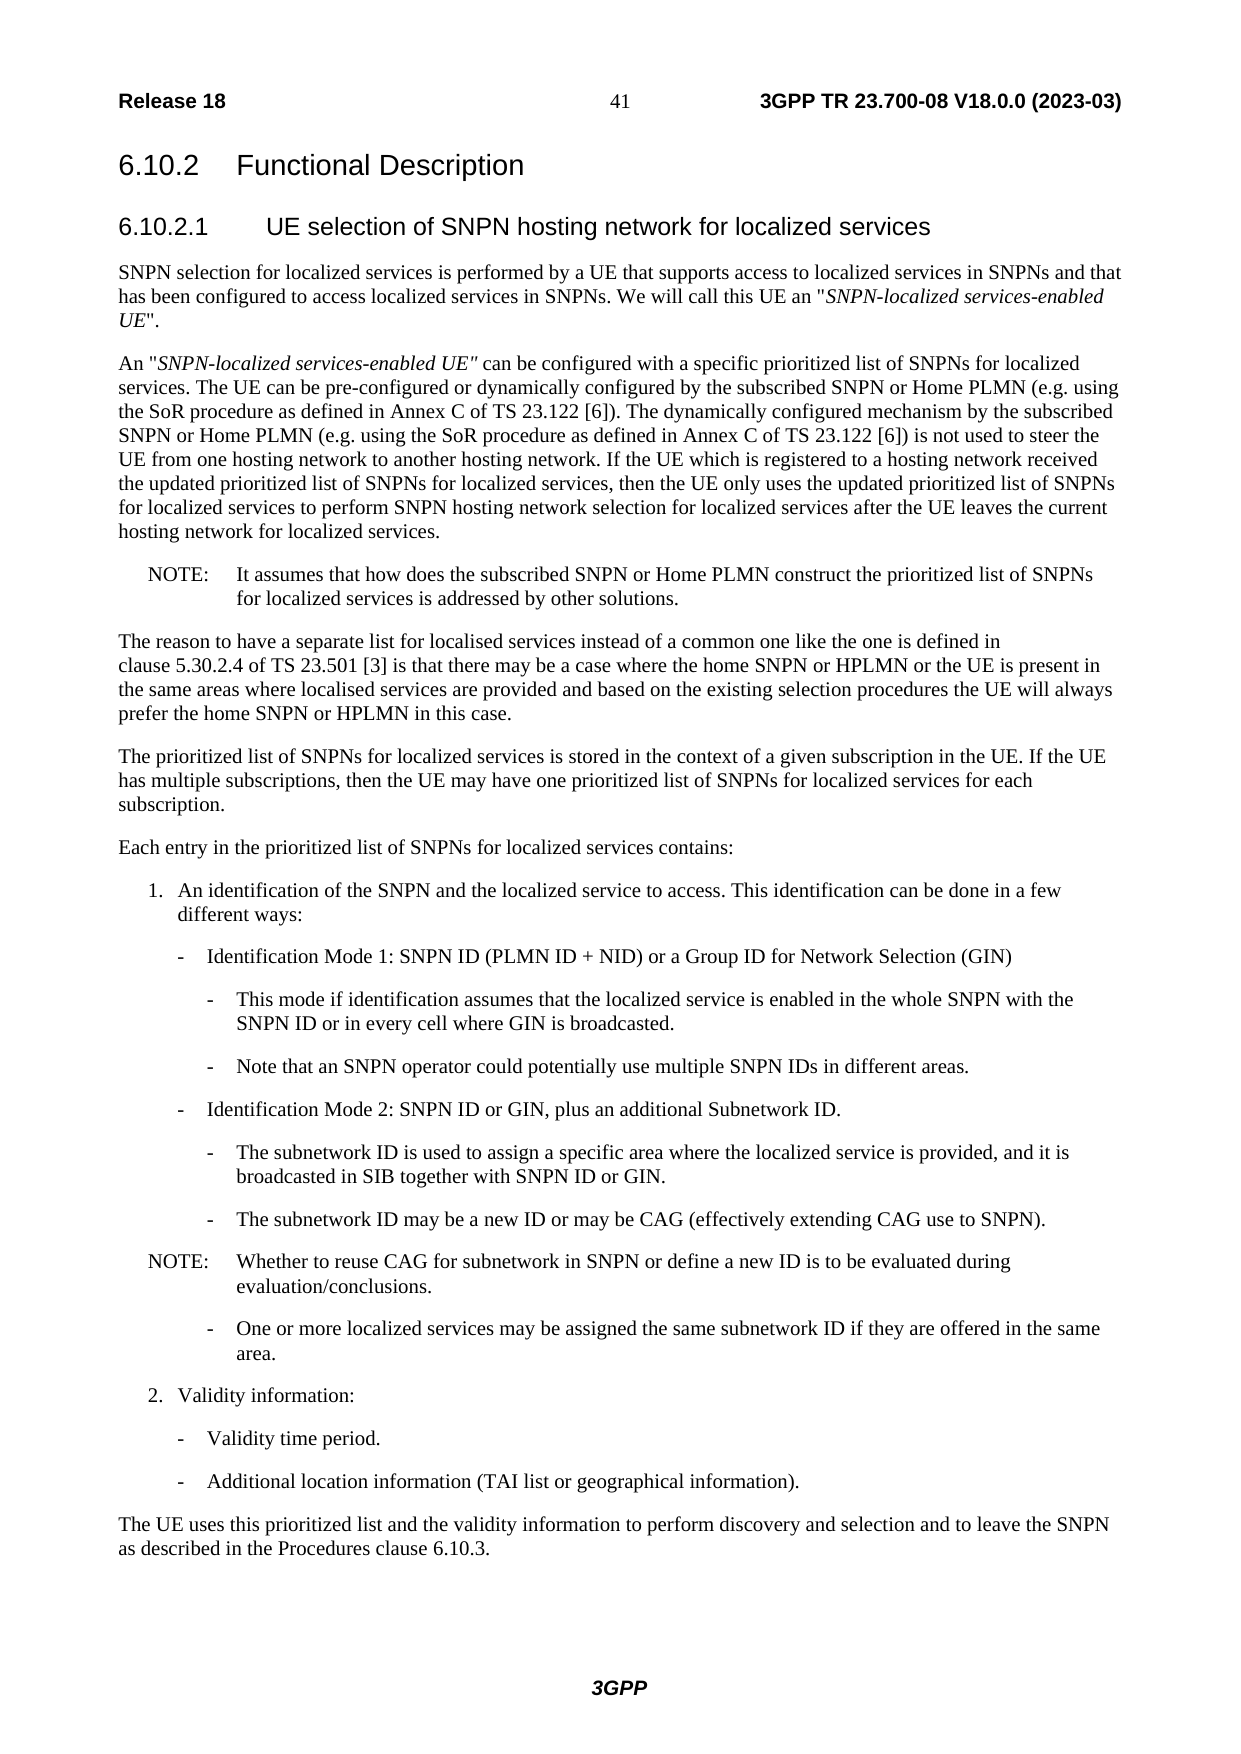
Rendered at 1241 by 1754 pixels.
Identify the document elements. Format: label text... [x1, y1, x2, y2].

text The prioritized list of SNPNs for localized services is stored in the context of a given subscription in the UE. If the UE has multiple subscriptions, then the UE may have one prioritized list of SNPNs for localized services for each subscription. [118, 744, 1122, 816]
text - The subnetwork ID may be a new ID or may be CAG (effectively extending CAG use to SNPN). [207, 1207, 1122, 1231]
text - The subnetwork ID is used to assign a specific area where the localized service is provided, and it is broadcasted in SIB together with SNPN ID or GIN. [207, 1140, 1122, 1188]
text Each entry in the prioritized list of SNPNs for localized services contains: [118, 835, 1122, 859]
text 1. An identification of the SNPN and the localized service to access. This identification can be done in a few different ways: [148, 878, 1122, 926]
text - Additional location information (TAI list or geographical information). [177, 1469, 1122, 1493]
text - Identification Mode 1: SNPN ID (PLMN ID + NID) or a Group ID for Network Selection (GIN) [177, 944, 1122, 968]
text 2. Validity information: [148, 1383, 1122, 1407]
text The UE uses this prioritized list and the validity information to perform discovery and selection and to leave the SNPN as described in the Procedures clause 6.10.3. [118, 1512, 1122, 1560]
text NOTE: It assumes that how does the subscribed SNPN or Home PLMN construct the prioritized list of SNPNs for localized services is addressed by other solutions. [148, 562, 1122, 610]
text SNPN selection for localized services is performed by a UE that supports access to localized services in SNPNs and that has been configured to access localized services in SNPNs. We will call this UE an "SNPN-localized services-enabled UE". [118, 260, 1122, 332]
text - Validity time period. [177, 1426, 1122, 1450]
subtitle 6.10.2.1 UE selection of SNPN hosting network for localized services [118, 212, 1122, 241]
text - Identification Mode 2: SNPN ID or GIN, plus an additional Subnetwork ID. [177, 1097, 1122, 1121]
text An "SNPN-localized services-enabled UE" can be configured with a specific prioritized list of SNPNs for localized services. The UE can be pre-configured or dynamically configured by the subscribed SNPN or Home PLMN (e.g. using the SoR procedure as defined in Annex C of TS 23.122 [6]). The dynamically configured mechanism by the subscribed SNPN or Home PLMN (e.g. using the SoR procedure as defined in Annex C of TS 23.122 [6]) is not used to steer the UE from one hosting network to another hosting network. If the UE which is registered to a hosting network received the updated prioritized list of SNPNs for localized services, then the UE only uses the updated prioritized list of SNPNs for localized services to perform SNPN hosting network selection for localized services after the UE leaves the current hosting network for localized services. [118, 351, 1122, 543]
text - One or more localized services may be assigned the same subnetwork ID if they are offered in the same area. [207, 1316, 1122, 1364]
text - This mode if identification assumes that the localized service is enabled in the whole SNPN with the SNPN ID or in every cell where GIN is broadcasted. [207, 987, 1122, 1035]
subtitle 6.10.2 Functional Description [118, 147, 1122, 181]
text - Note that an SNPN operator could potentially use multiple SNPN IDs in different areas. [207, 1054, 1122, 1078]
text NOTE: Whether to reuse CAG for subnetwork in SNPN or define a new ID is to be evaluated during evaluation/conclusions. [148, 1249, 1122, 1298]
text The reason to have a separate list for localised services instead of a common one like the one is defined in clause 5.30.2.4 of TS 23.501 [3] is that there may be a case where the home SNPN or HPLMN or the UE is present in the same areas where localised services are provided and based on the existing selection procedures the UE will always prefer the home SNPN or HPLMN in this case. [118, 629, 1122, 725]
